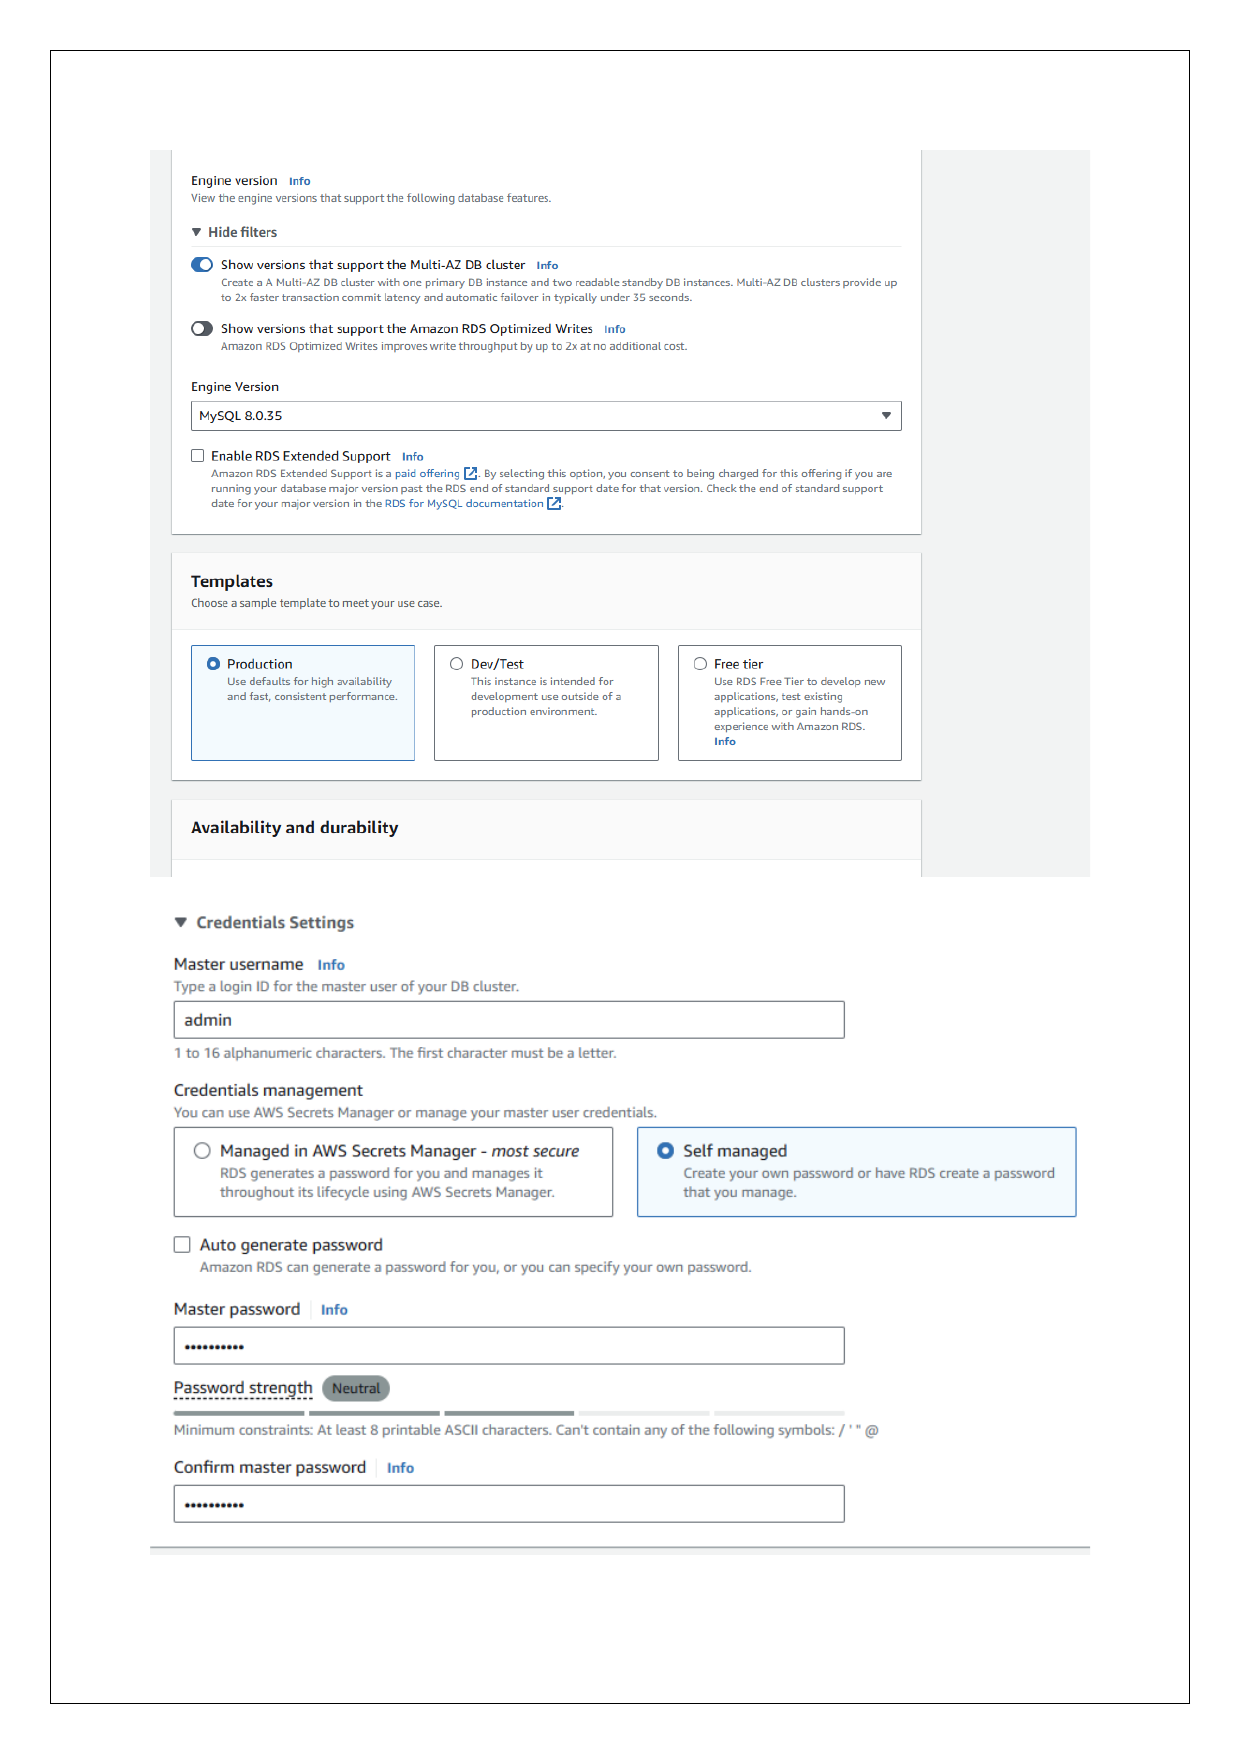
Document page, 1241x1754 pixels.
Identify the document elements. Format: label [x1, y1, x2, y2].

picture [150, 150, 1091, 877]
picture [150, 895, 1091, 1555]
